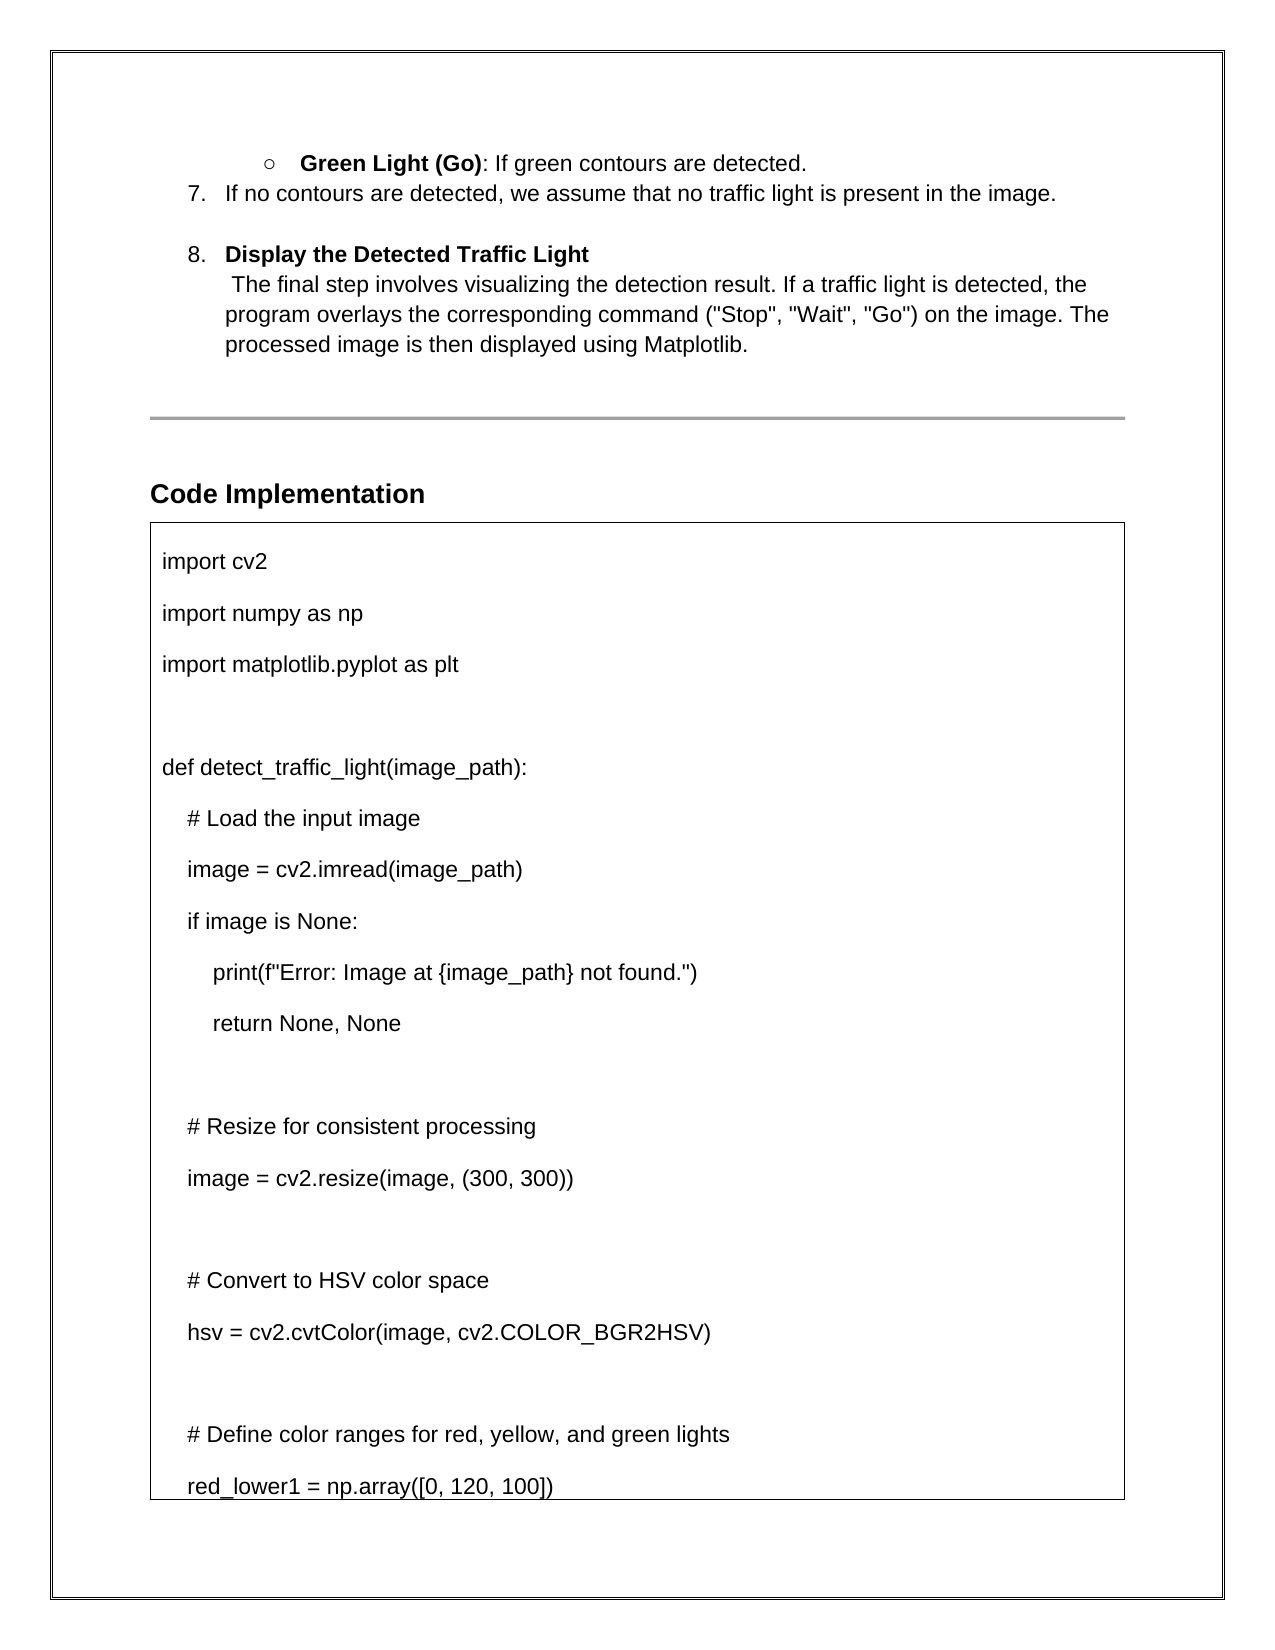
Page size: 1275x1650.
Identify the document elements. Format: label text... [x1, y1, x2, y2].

list Green Light (Go): If green contours are detected. [262, 150, 1125, 176]
list If no contours are detected, we assume that no traffic light is present in the image. [187, 180, 1125, 237]
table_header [151, 523, 1124, 1499]
list Display the Detected Traffic Light The final step involves visualizing the detection result. If a traffic light is detected, the program overlays the corresponding command ("Stop", "Wait", "Go") on the image. The processed image is then displayed using Matplotlib. [187, 241, 1125, 388]
subtitle Code Implementation [150, 478, 1125, 509]
